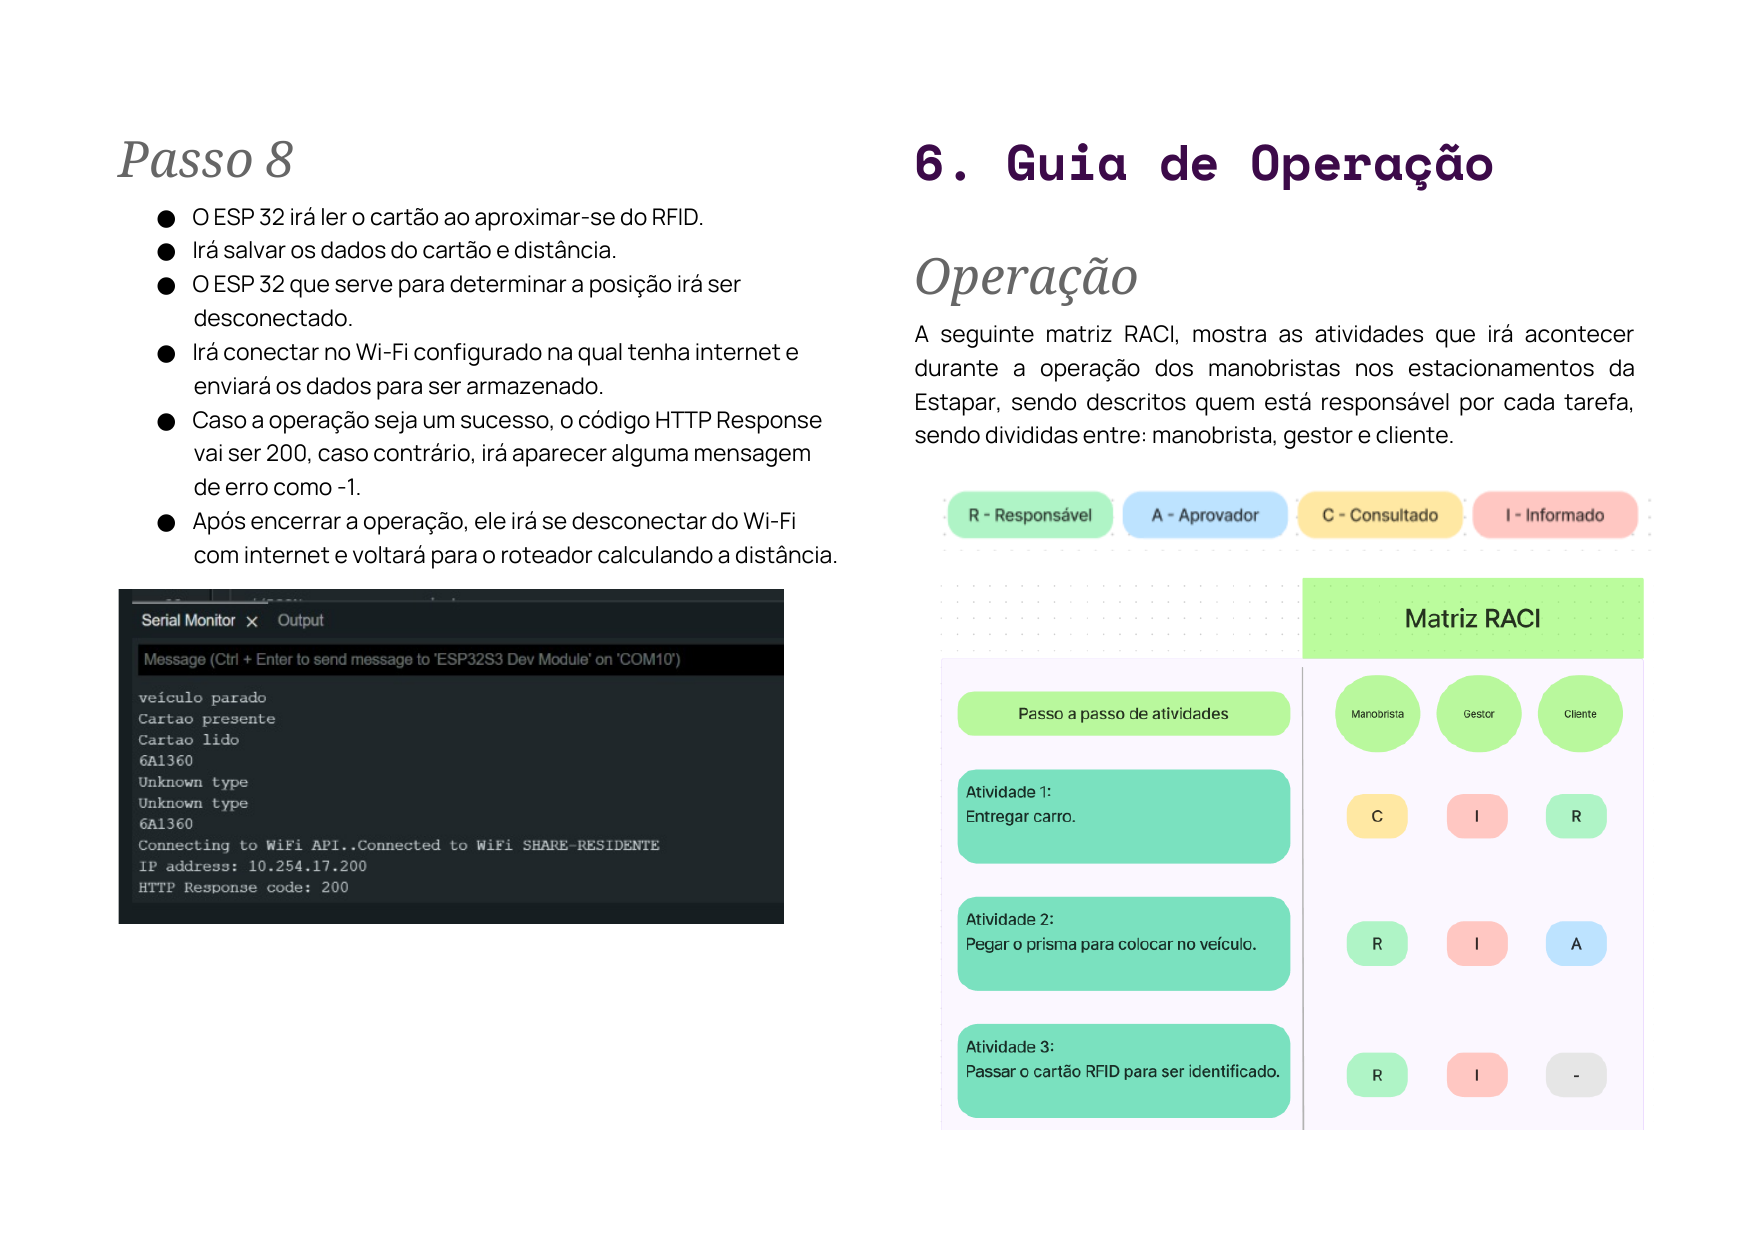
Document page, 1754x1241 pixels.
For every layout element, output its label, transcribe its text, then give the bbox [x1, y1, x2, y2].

list O ESP 32 irá ler o cartão ao aproximar-se do RFID. [156, 200, 839, 232]
list Irá salvar os dados do cartão e distância. [156, 234, 839, 266]
picture [933, 573, 1654, 1130]
subtitle 6. Guia de Operação [914, 124, 1636, 198]
picture [933, 485, 1654, 551]
list Irá conectar no Wi-Fi configurado na qual tenha internet e enviará os dados para ser armazenado. [156, 336, 839, 401]
list Caso a operação seja um sucesso, o código HTTP Response vai ser 200, caso contrário, irá aparecer alguma mensagem de erro como -1. [156, 403, 839, 503]
list O ESP 32 que serve para determinar a posição irá ser desconectado. [156, 268, 839, 333]
subtitle Passo 8 [118, 124, 839, 192]
picture [118, 589, 784, 924]
subtitle Operação [914, 241, 1636, 309]
text A seguinte matriz RACI, mostra as atividades que irá acontecer durante a operação dos manobristas nos estacionamentos da Estapar, sendo descritos quem está responsável por cada tarefa, sendo divididas entre: manobrista, gestor e cliente. [914, 318, 1636, 451]
list Após encerrar a operação, ele irá se desconectar do Wi-Fi com internet e voltará para o roteador calculando a distância. [156, 505, 839, 570]
